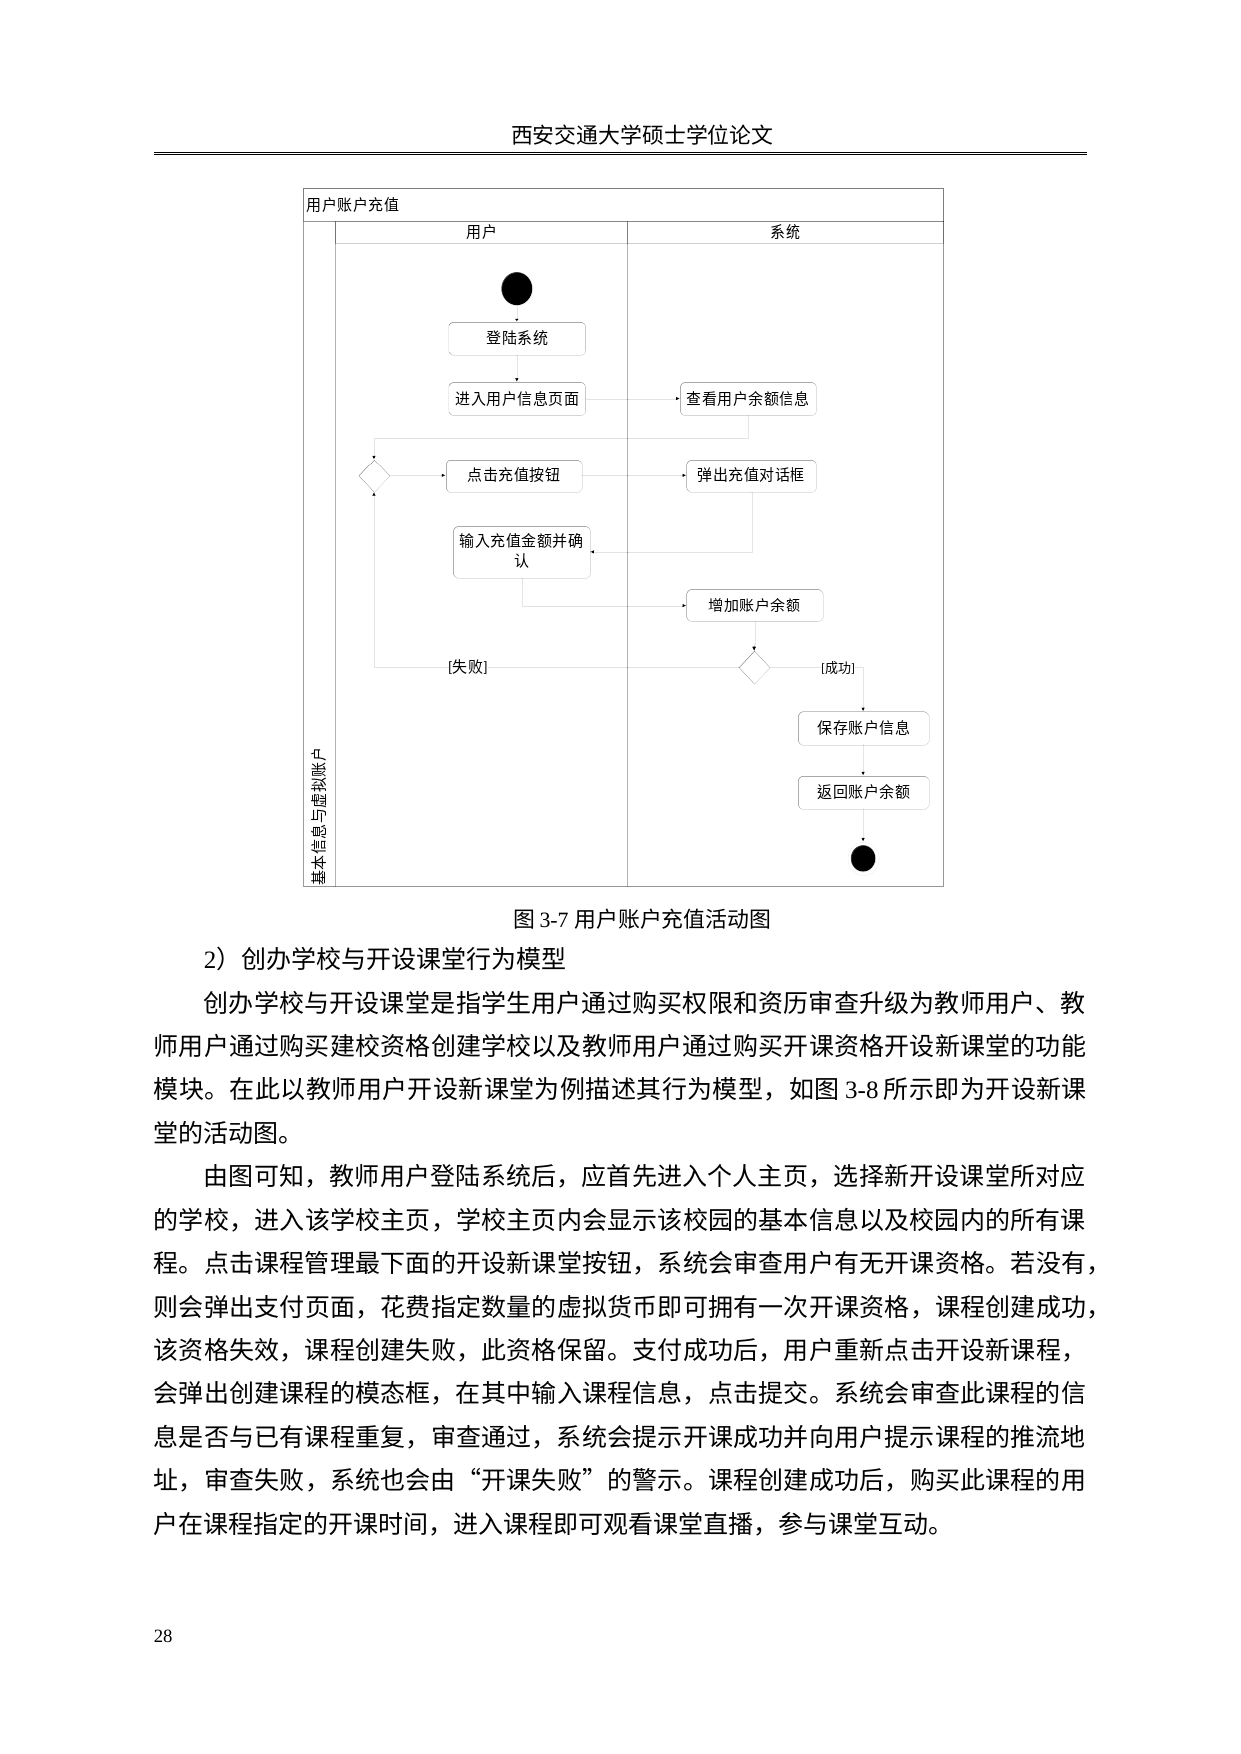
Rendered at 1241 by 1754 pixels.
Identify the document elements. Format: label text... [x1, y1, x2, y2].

text 图3-7 用户账户充值活动图 [153, 902, 1087, 933]
text 创办学校与开设课堂是指学生用户通过购买权限和资历审查升级为教师用户、教师用户通过购买建校资格创建学校以及教师用户通过购买开课资格开设新课堂的功能模块。在此以教师用户开设新课堂为例描述其行为模型，如图3-8所示即为开设新课堂的活动图。 [153, 983, 1087, 1149]
text 由图可知，教师用户登陆系统后，应首先进入个人主页，选择新开设课堂所对应的学校，进入该学校主页，学校主页内会显示该校园的基本信息以及校园内的所有课程。点击课程管理最下面的开设新课堂按钮，系统会审查用户有无开课资格。若没有，则会弹出支付页面，花费指定数量的虚拟货币即可拥有一次开课资格，课程创建成功，该资格失效，课程创建失败，此资格保留。支付成功后，用户重新点击开设新课程，会弹出创建课程的模态框，在其中输入课程信息，点击提交。系统会审查此课程的信息是否与已有课程重复，审查通过，系统会提示开课成功并向用户提示课程的推流地址，审查失败，系统也会由“开课失败”的警示。课程创建成功后，购买此课程的用户在课程指定的开课时间，进入课程即可观看课堂直播，参与课堂互动。 [153, 1157, 1087, 1541]
text 2）创办学校与开设课堂行为模型 [153, 939, 1087, 976]
